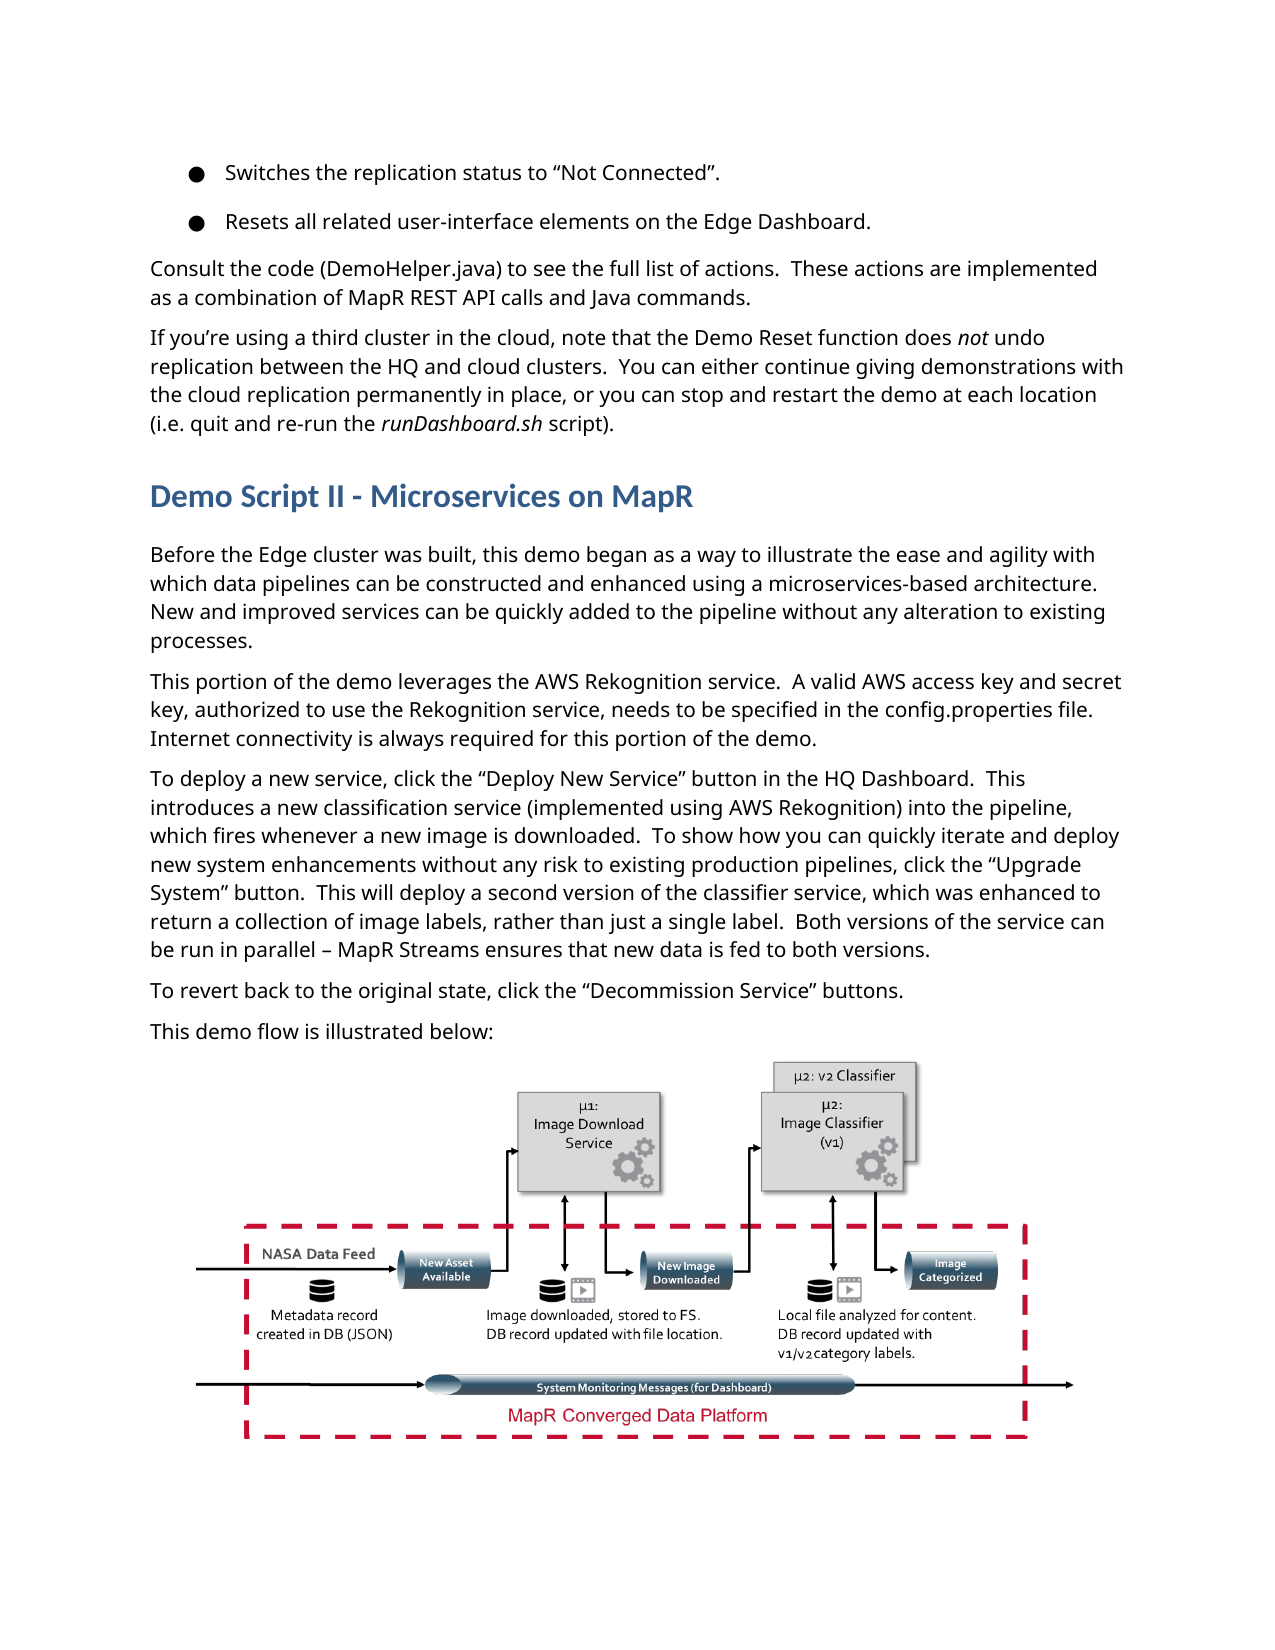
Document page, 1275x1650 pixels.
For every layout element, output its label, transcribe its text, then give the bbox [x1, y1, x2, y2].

list Switches the replication status to “Not Connected”. [187, 150, 1125, 193]
text To deploy a new service, click the “Deploy New Service” button in the HQ Dashboard. This introduces a new classification service (implemented using AWS Rekognition) into the pipeline, which fires whenever a new image is downloaded. To show how you can quickly iterate and deploy new system enhancements without any risk to existing production pipelines, click the “Upgrade System” button. This will deploy a second version of the classifier service, which was enhanced to return a collection of image labels, rather than just a single label. Both versions of the service can be run in parallel – MapR Streams ensures that new data is fed to both versions. [150, 764, 1125, 964]
text Consult the code (DemoHelper.java) to see the full list of actions. These actions are implemented as a combination of MapR REST API calls and Java commands. [150, 254, 1125, 311]
text Before the Edge cluster was built, this demo began as a way to illustrate the ease and agility with which data pipelines can be constructed and enhanced using a microservices-based architecture. New and improved services can be quickly added to the pipeline without any alteration to existing processes. [150, 541, 1125, 654]
subtitle Demo Script II - Microservices on MapR [150, 475, 1125, 516]
text This demo flow is illustrated below: [150, 1017, 1125, 1046]
picture [195, 1058, 1080, 1439]
text This portion of the demo leverages the AWS Rekognition service. A valid AWS access key and secret key, authorized to use the Rekognition service, needs to be specified in the config.properties file. Internet connectivity is always required for this portion of the demo. [150, 667, 1125, 752]
text If you’re using a third cluster in the cloud, note that the Demo Reset function does not undo replication between the HQ and cloud clusters. You can either continue giving demonstrations with the cloud replication permanently in place, or you can stop and restart the demo at each location (i.e. quit and re-run the runDashboard.sh script). [150, 323, 1125, 437]
text To revert back to the original state, click the “Decommission Service” buttons. [150, 976, 1125, 1004]
list Resets all related user-interface elements on the Edge Dashboard. [187, 199, 1125, 242]
